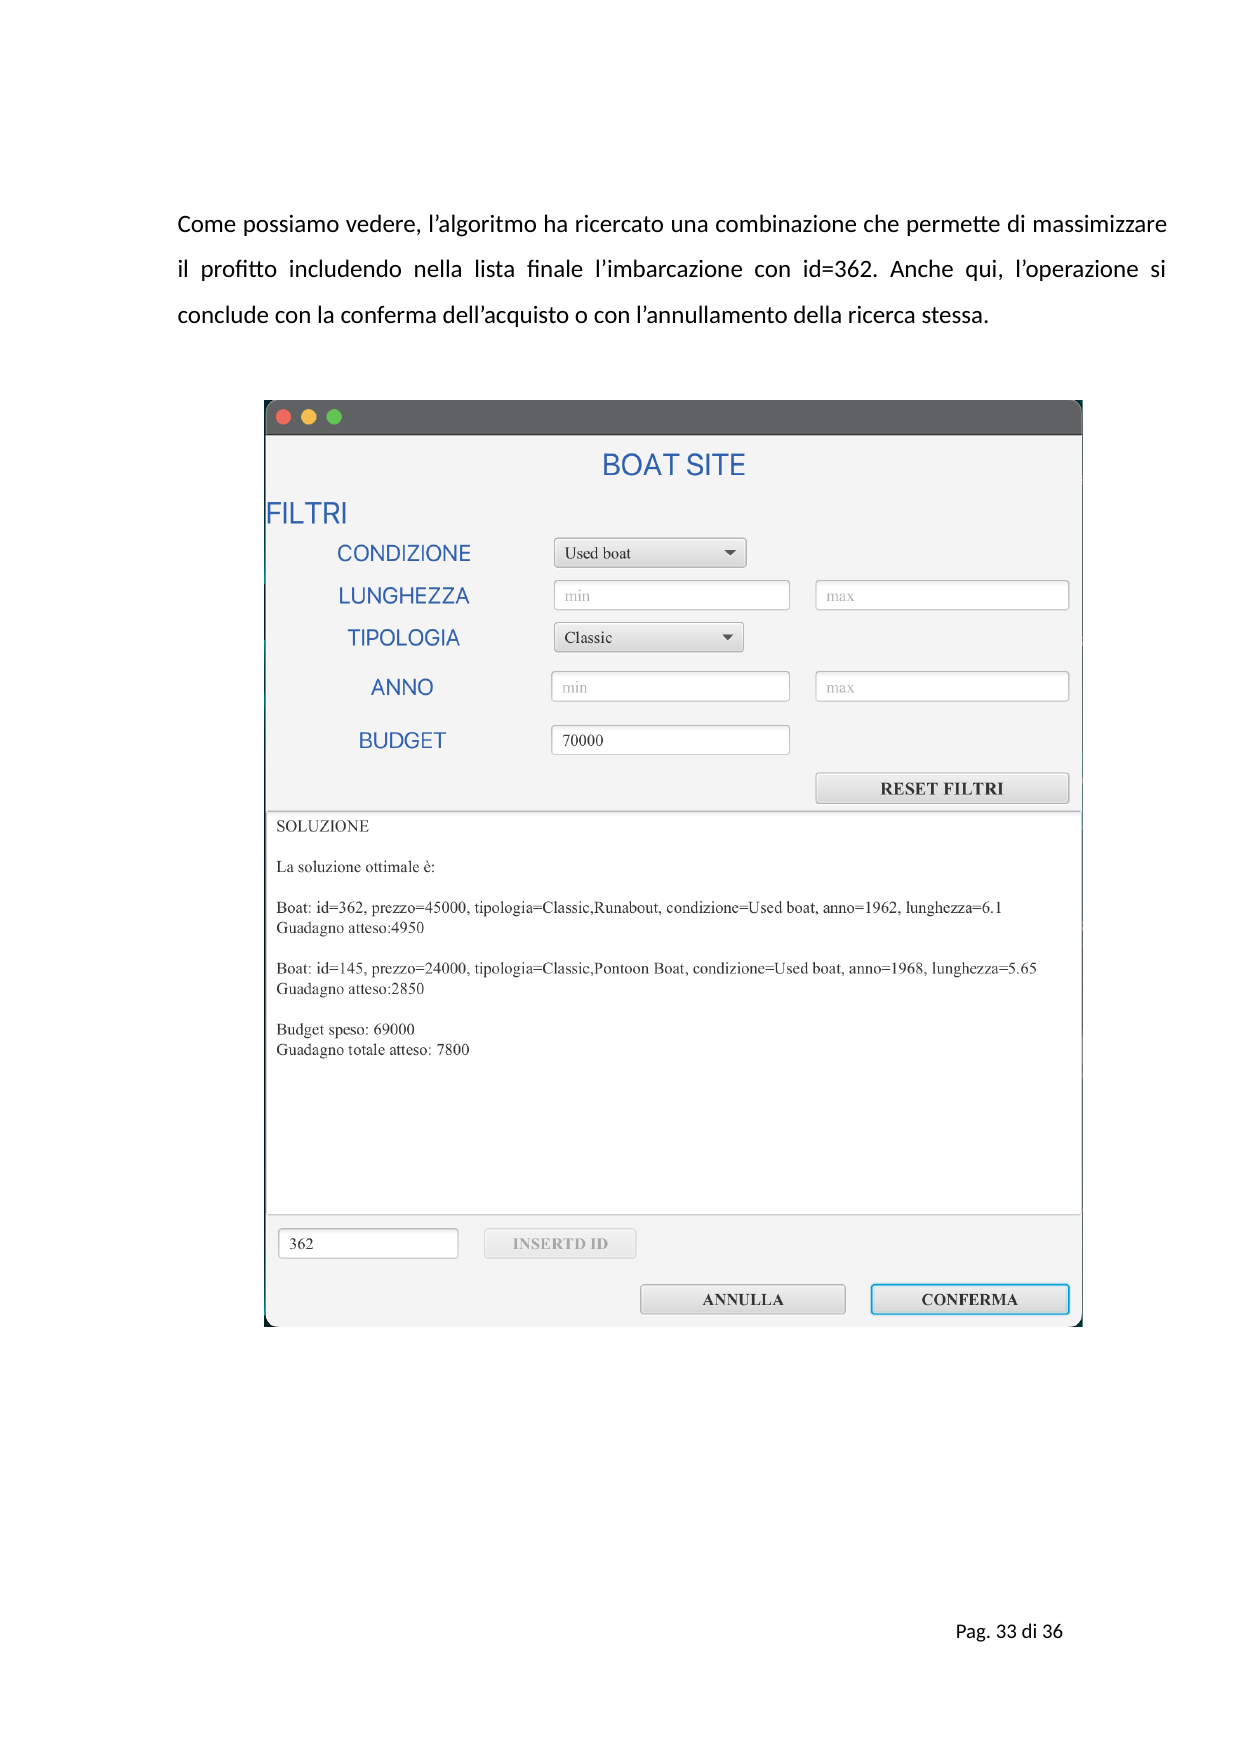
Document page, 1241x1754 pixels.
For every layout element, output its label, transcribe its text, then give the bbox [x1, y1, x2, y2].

picture [264, 400, 1083, 1327]
text Come possiamo vedere, l’algoritmo ha ricercato una combinazione che permette di massimizzare il profitto includendo nella lista finale l’imbarcazione con id=362. Anche qui, l’operazione si conclude con la conferma dell’acquisto o con l’annullamento della ricerca stessa. [177, 208, 1168, 330]
